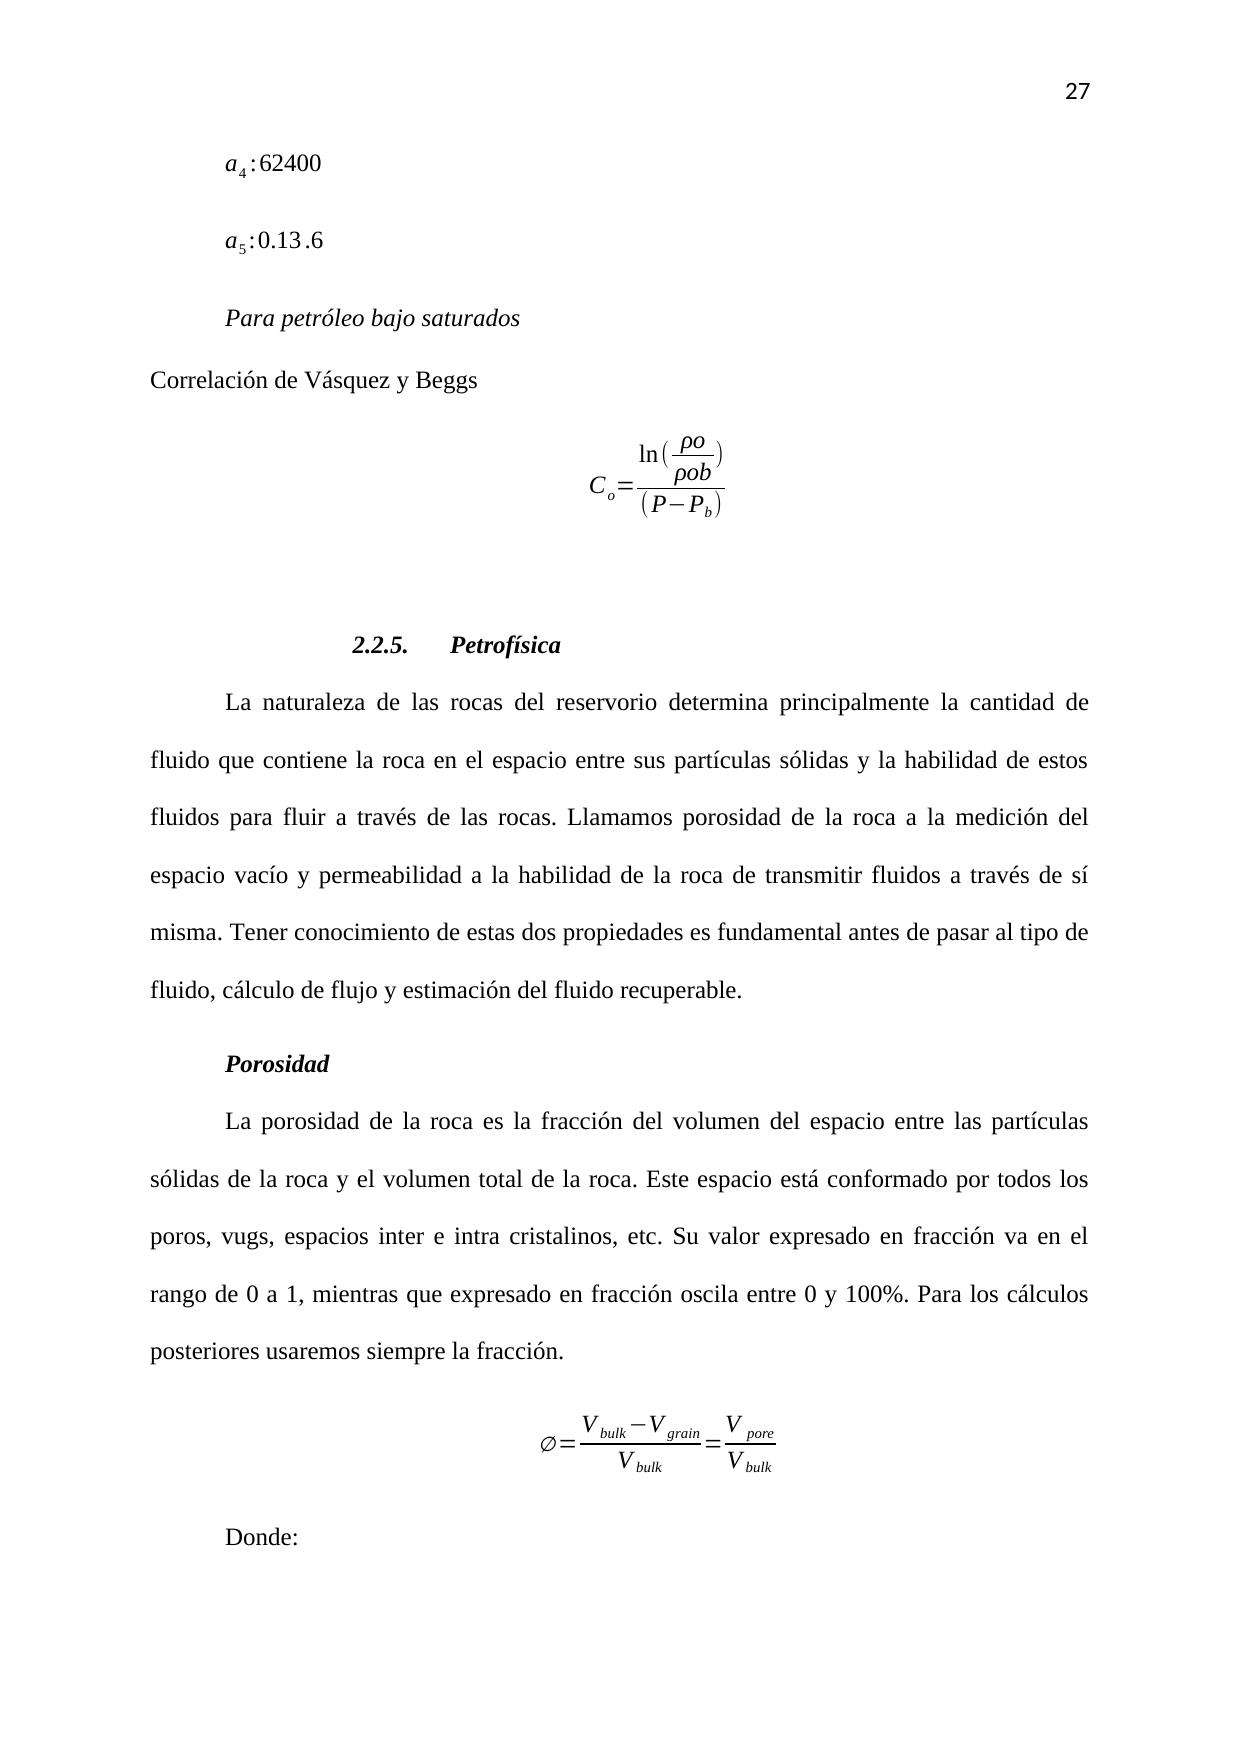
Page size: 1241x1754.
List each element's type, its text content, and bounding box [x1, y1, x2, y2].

subtitle Correlación de Vásquez y Beggs [150, 365, 1090, 394]
text La porosidad de la roca es la fracción del volumen del espacio entre las partículas sólidas de la roca y el volumen total de la roca. Este espacio está conformado por todos los poros, vugs, espacios inter e intra cristalinos, etc. Su valor expresado en fracción va en el rango de 0 a 1, mientras que expresado en fracción oscila entre 0 y 100%. Para los cálculos posteriores usaremos siempre la fracción. [150, 1106, 1090, 1365]
text Donde: [150, 1522, 1090, 1551]
subtitle Porosidad [150, 1049, 1090, 1078]
subtitle Para petróleo bajo saturados [150, 303, 1090, 332]
text La naturaleza de las rocas del reservorio determina principalmente la cantidad de fluido que contiene la roca en el espacio entre sus partículas sólidas y la habilidad de estos fluidos para fluir a través de las rocas. Llamamos porosidad de la roca a la medición del espacio vacío y permeabilidad a la habilidad de la roca de transmitir fluidos a través de sí misma. Tener conocimiento de estas dos propiedades es fundamental antes de pasar al tipo de fluido, cálculo de flujo y estimación del fluido recuperable. [150, 687, 1090, 1003]
subtitle Petrofísica [277, 630, 1090, 658]
